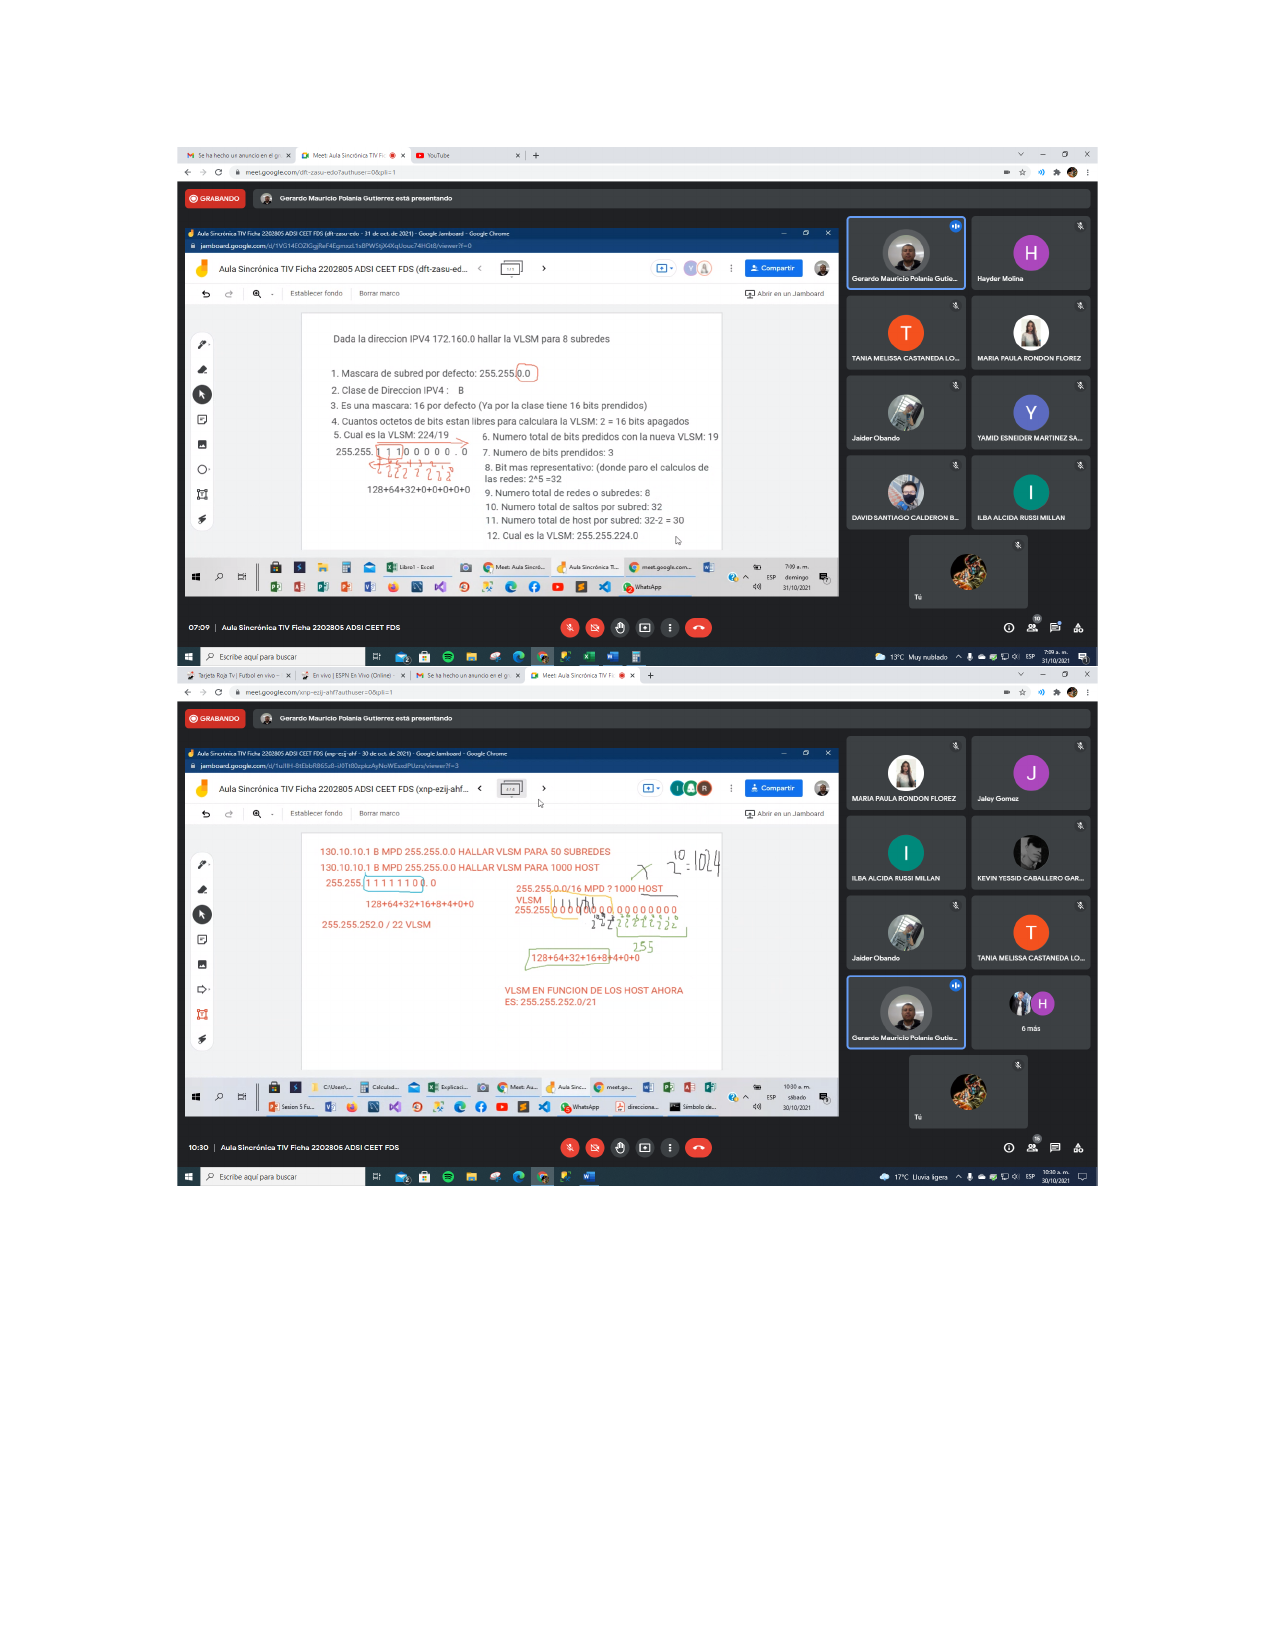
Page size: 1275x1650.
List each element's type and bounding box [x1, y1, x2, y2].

picture [177, 667, 1098, 1186]
picture [177, 147, 1098, 666]
